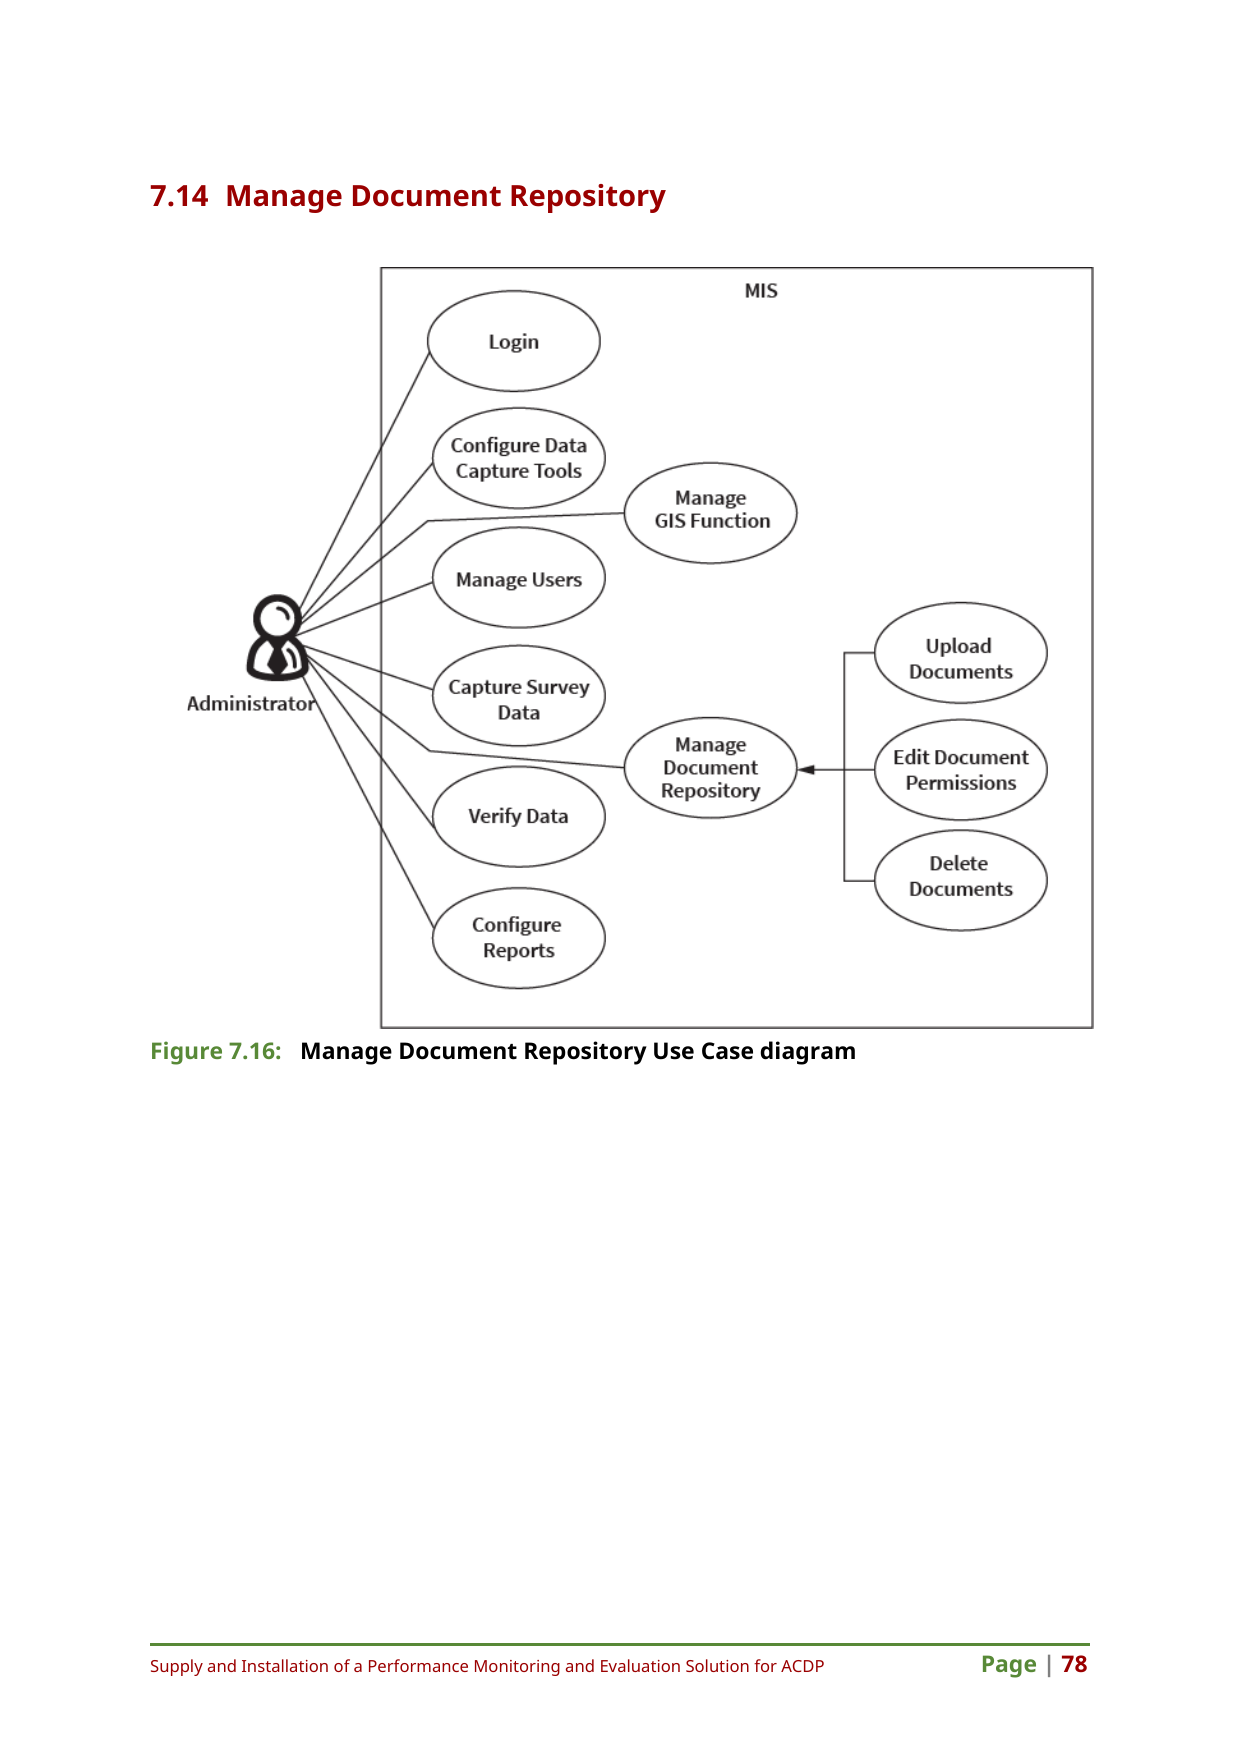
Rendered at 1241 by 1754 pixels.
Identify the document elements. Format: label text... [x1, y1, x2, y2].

subtitle 7.14 Manage Document Repository [150, 175, 1090, 215]
text Figure 7.16: Manage Document Repository Use Case diagram [150, 1035, 1090, 1066]
picture [187, 267, 1094, 1029]
